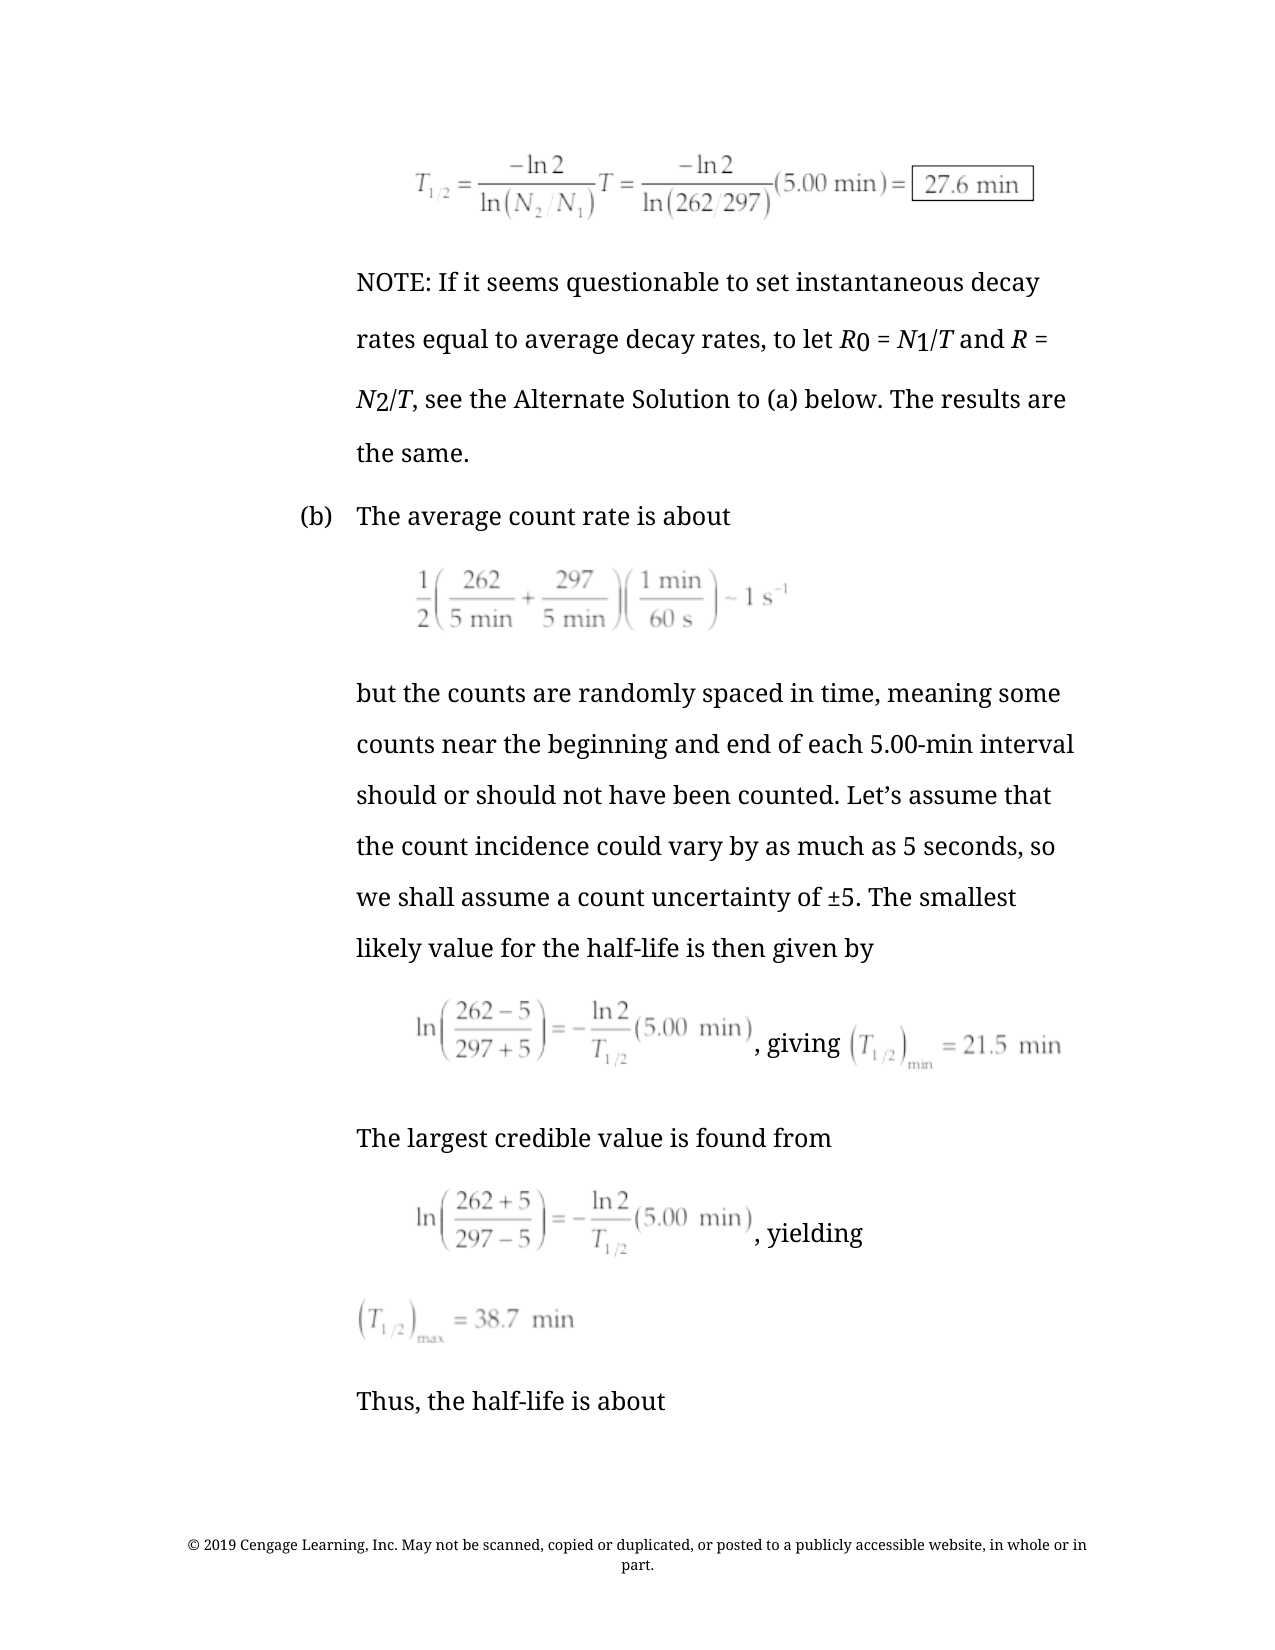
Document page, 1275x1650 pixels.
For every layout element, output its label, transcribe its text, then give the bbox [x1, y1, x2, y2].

text (b) The average count rate is about [187, 499, 1087, 533]
text , giving [187, 994, 1087, 1091]
text but the counts are randomly spaced in time, meaning some counts near the beginning and end of each 5.00-min interval should or should not have been counted. Let’s assume that the count incidence could vary by as much as 5 seconds, so we shall assume a count uncertainty of ±5. The smallest likely value for the half-life is then given by [187, 675, 1087, 964]
text The largest credible value is found from [187, 1120, 1087, 1154]
text Thus, the half-life is about [187, 1384, 1087, 1418]
text NOTE: If it seems questionable to set instantaneous decay rates equal to average decay rates, to let R0 = N1/T and R = N2/T, see the Alternate Solution to (a) below. The results are the same. [187, 265, 1087, 469]
text , yielding [187, 1184, 1087, 1357]
